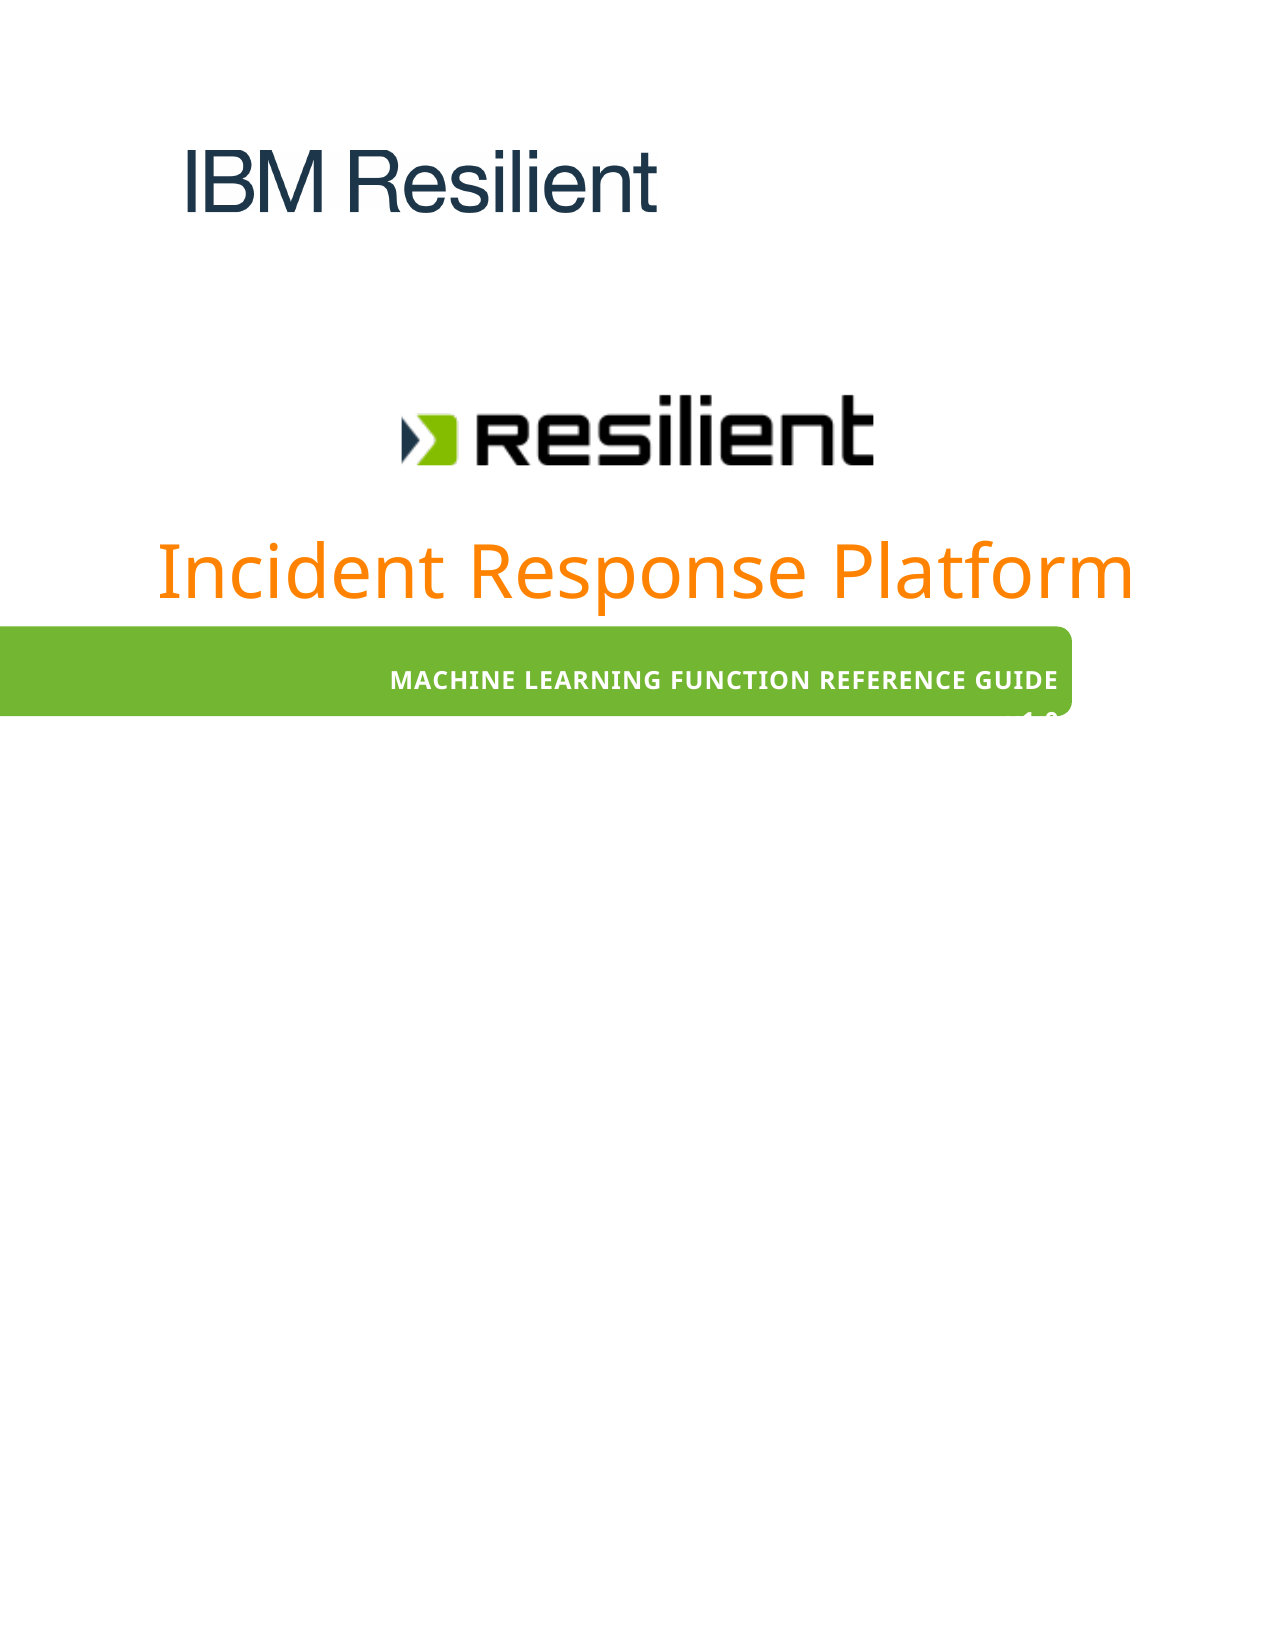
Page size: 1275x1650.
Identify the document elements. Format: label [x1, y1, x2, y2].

picture [187, 150, 657, 213]
picture [401, 371, 874, 494]
